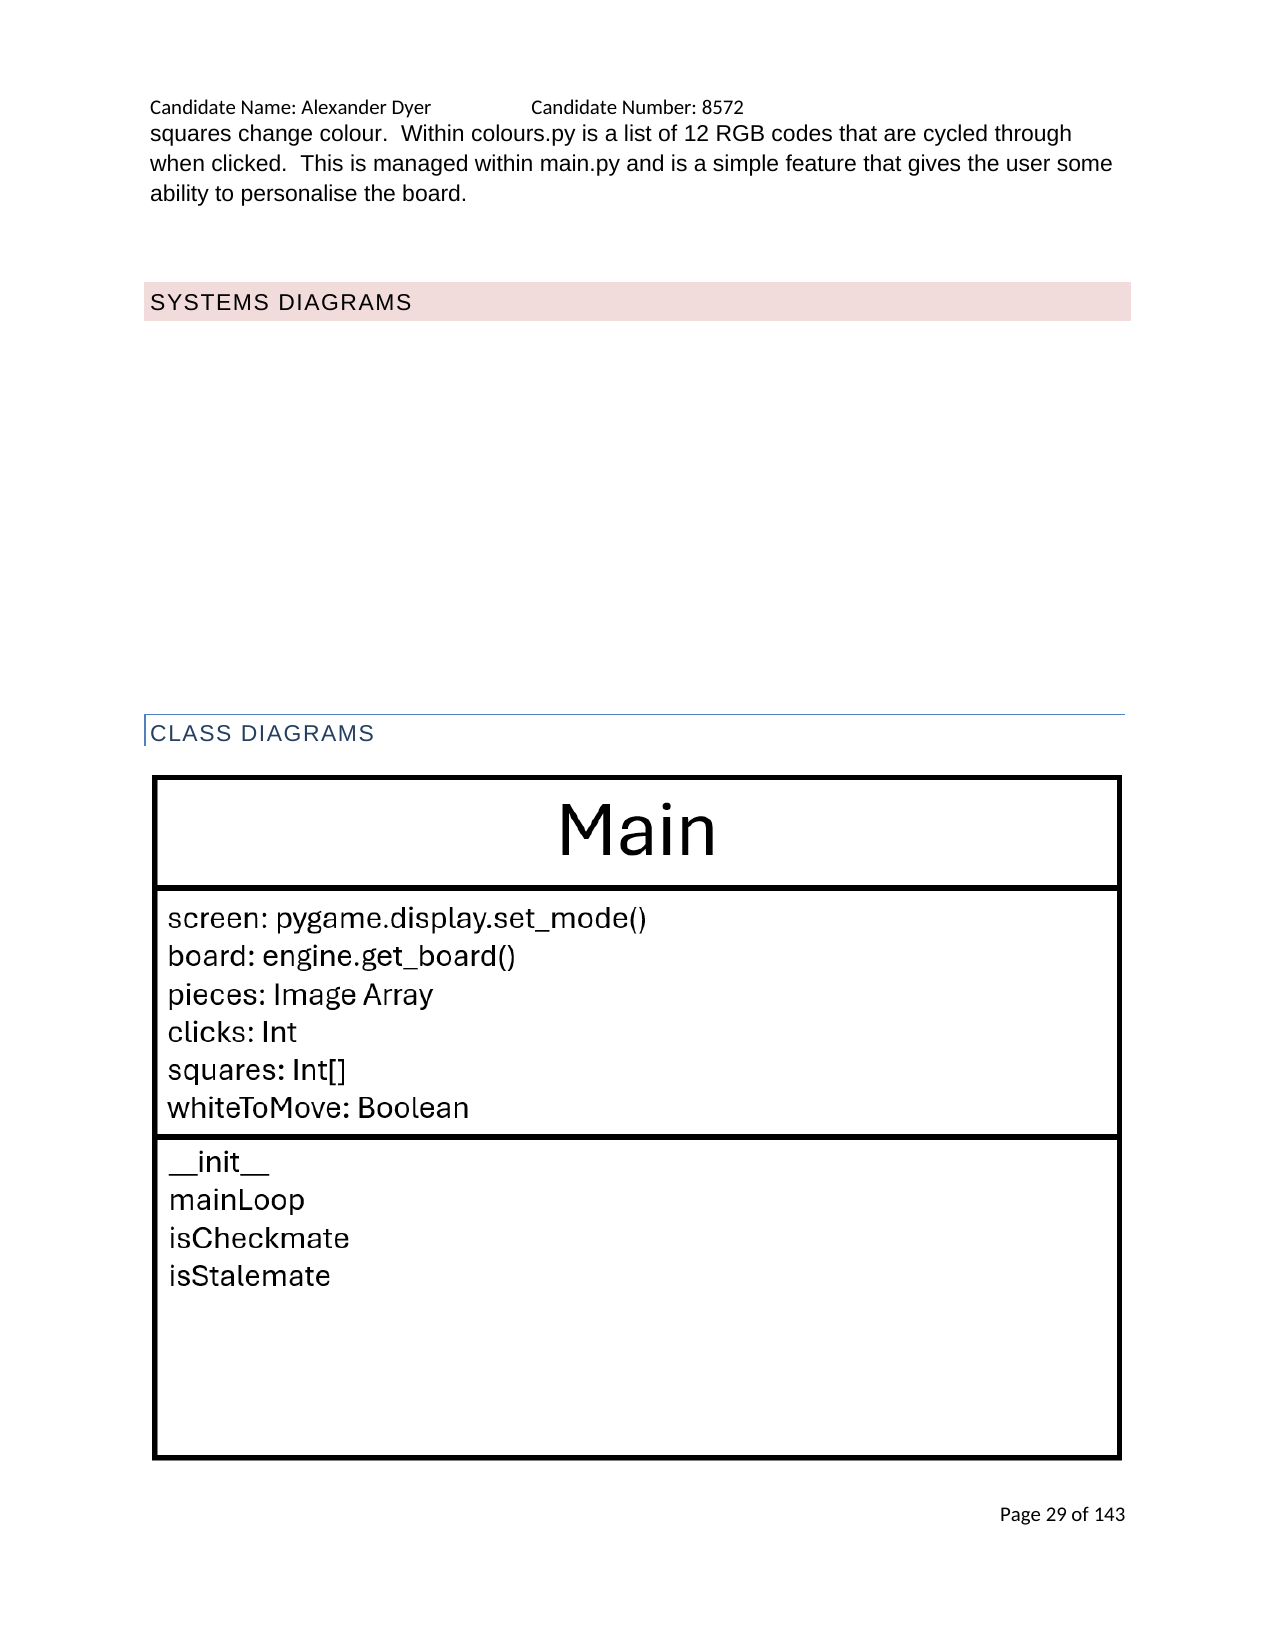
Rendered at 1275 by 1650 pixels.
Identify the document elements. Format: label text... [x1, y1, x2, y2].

picture [150, 770, 1125, 1461]
subtitle Class Diagrams [146, 715, 1125, 746]
subtitle Systems Diagrams [150, 289, 1125, 315]
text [150, 120, 1125, 207]
